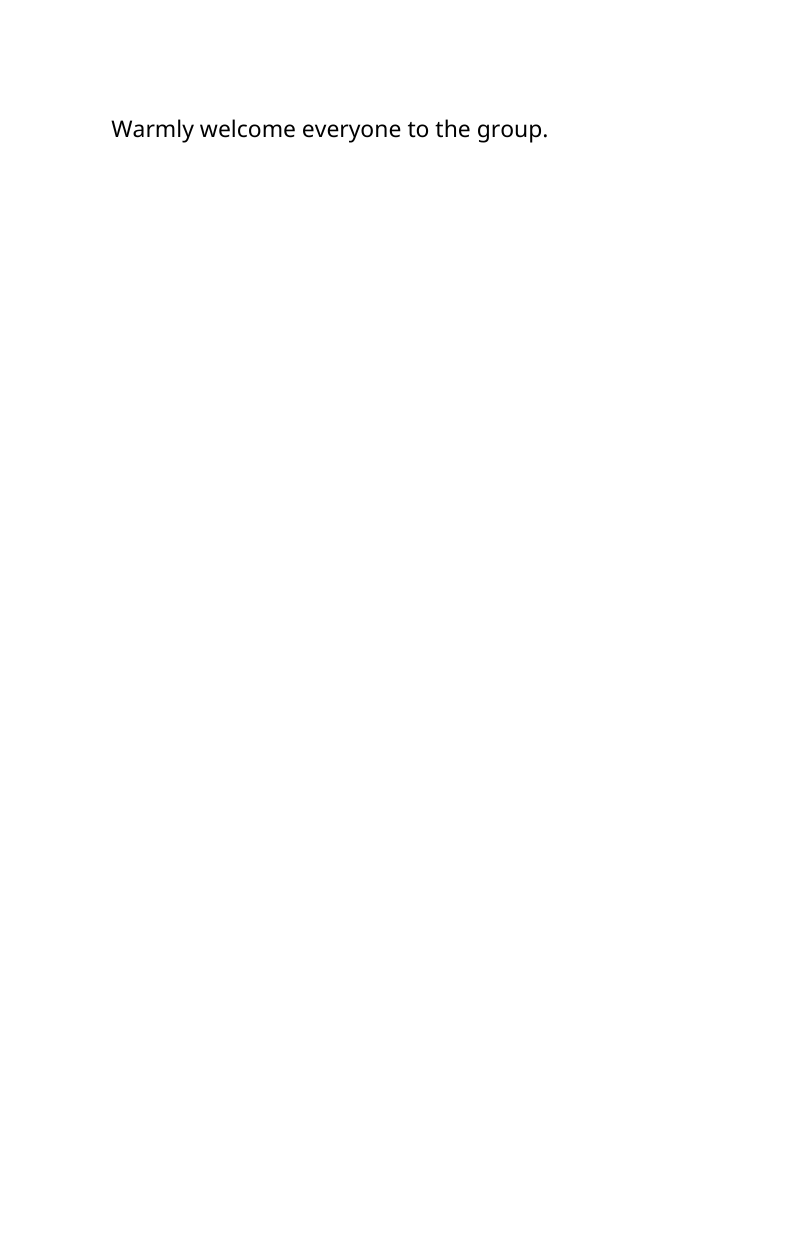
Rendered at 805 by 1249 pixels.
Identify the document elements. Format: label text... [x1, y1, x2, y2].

text Warmly welcome everyone to the group. [111, 112, 731, 144]
